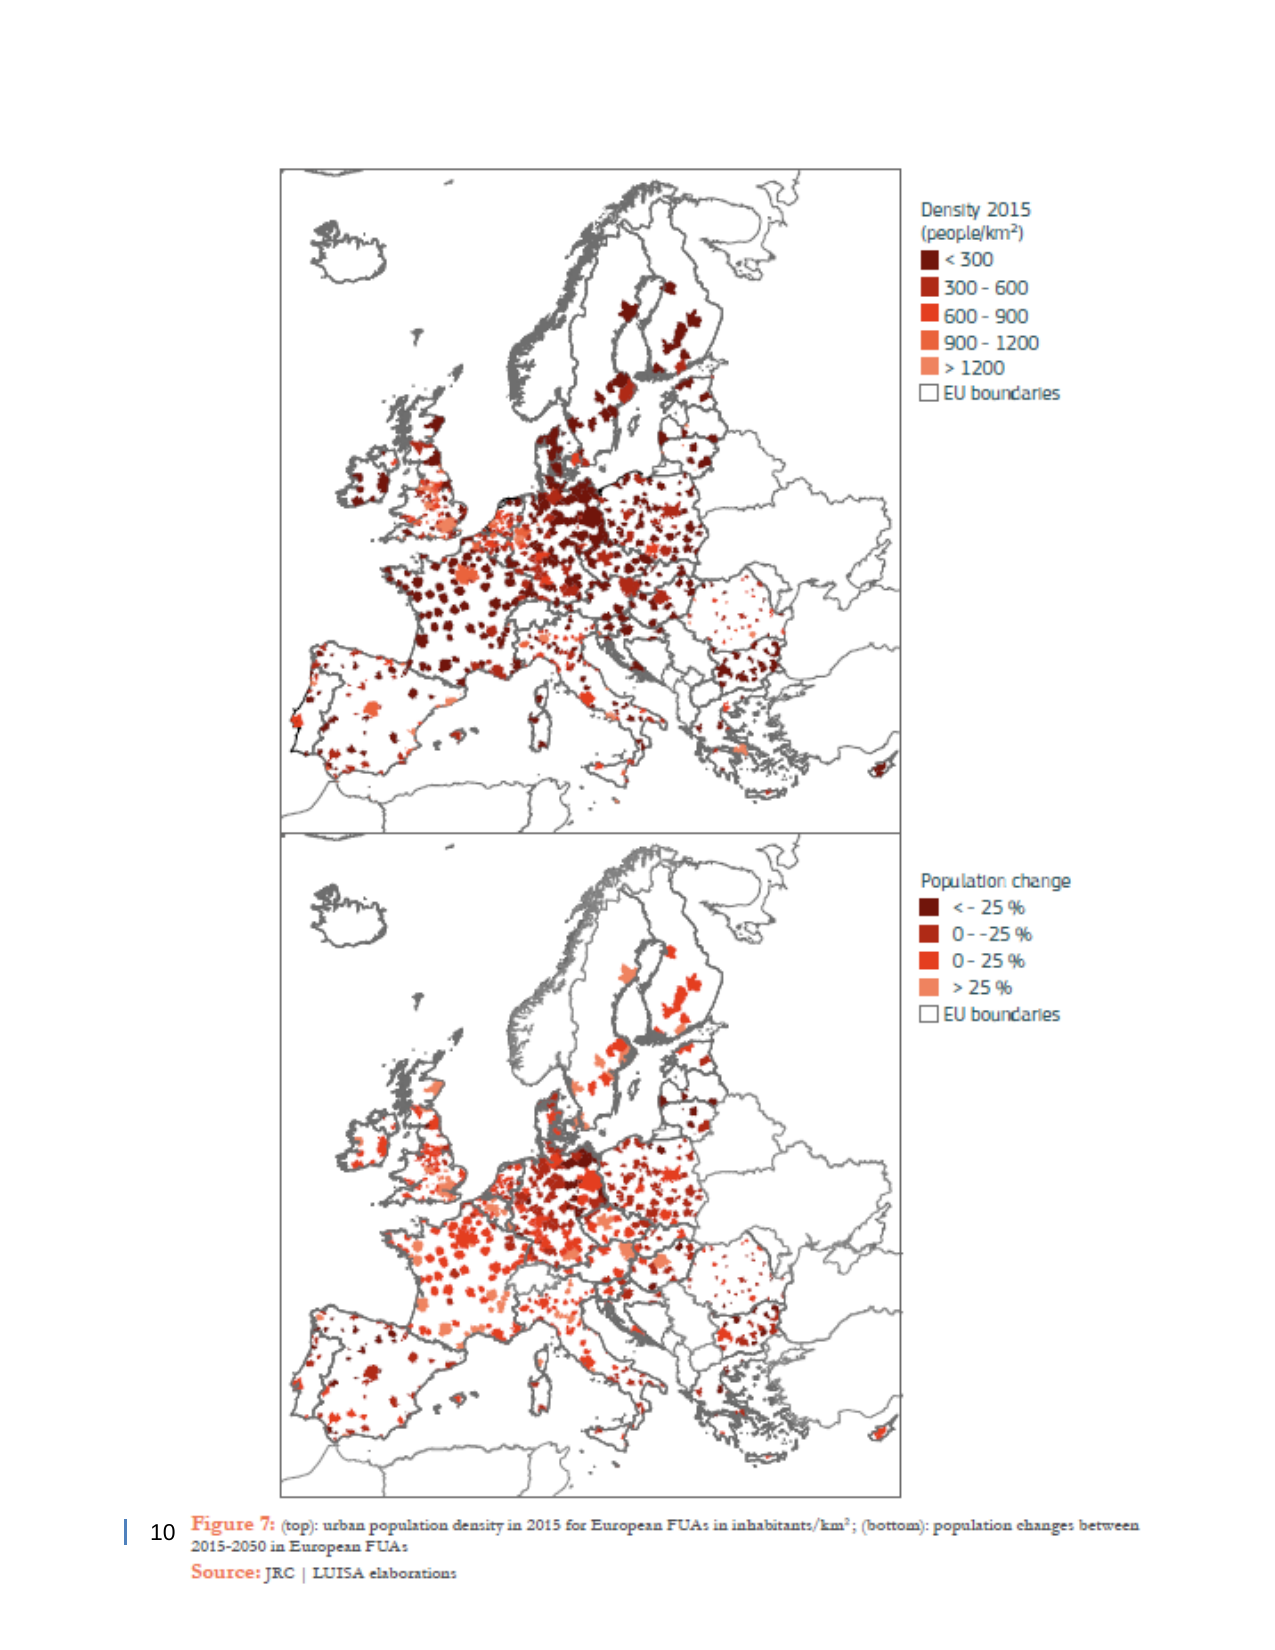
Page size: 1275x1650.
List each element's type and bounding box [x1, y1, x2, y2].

picture [184, 150, 1175, 1632]
